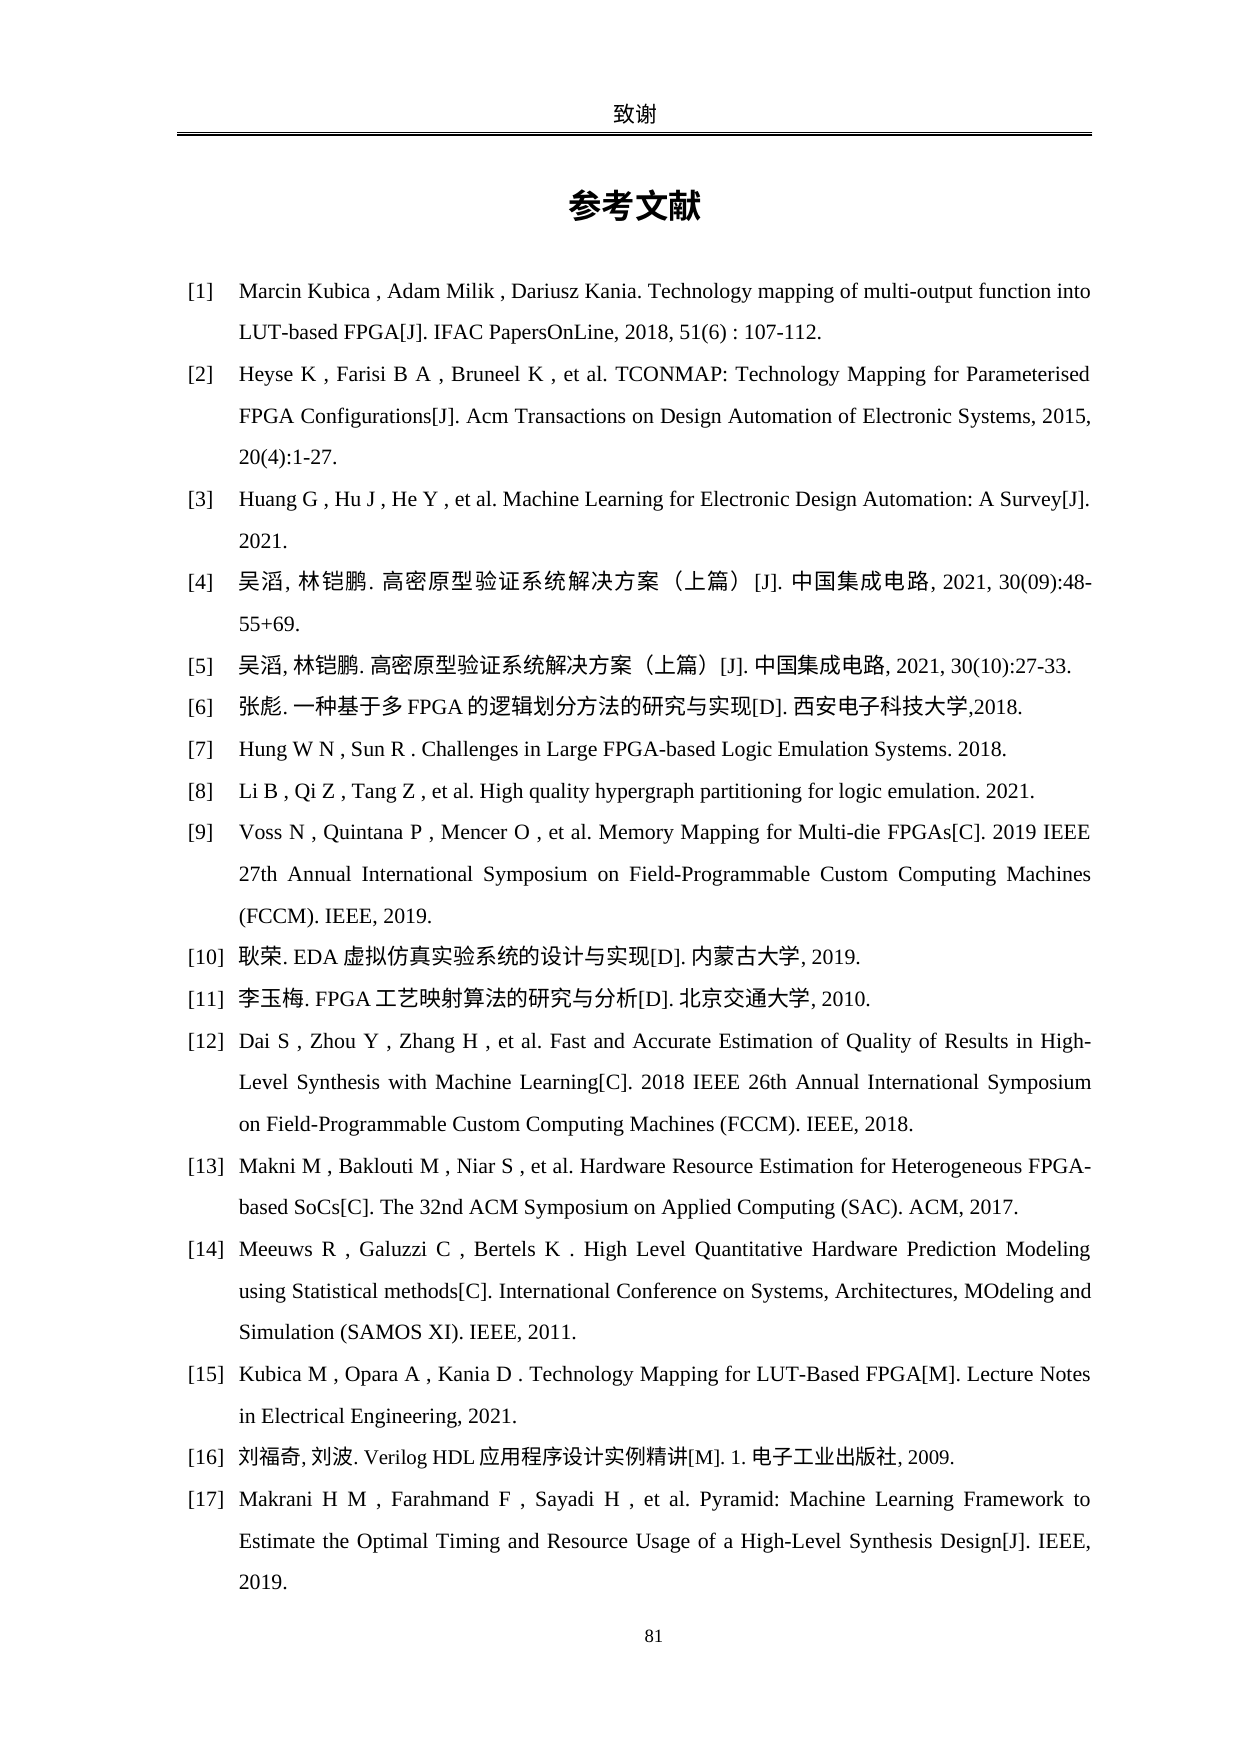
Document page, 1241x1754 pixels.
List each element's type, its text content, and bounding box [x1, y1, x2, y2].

text Marcin Kubica , Adam Milik , Dariusz Kania. Technology mapping of multi-output function into LUT-based FPGA[J]. IFAC PapersOnLine, 2018, 51(6) : 107-112. [188, 265, 1092, 348]
text Meeuws R , Galuzzi C , Bertels K . High Level Quantitative Hardware Prediction Modeling using Statistical methods[C]. International Conference on Systems, Architectures, MOdeling and Simulation (SAMOS XI). IEEE, 2011. [188, 1223, 1092, 1348]
text 参考文献 [177, 186, 1092, 227]
text Dai S , Zhou Y , Zhang H , et al. Fast and Accurate Estimation of Quality of Results in High-Level Synthesis with Machine Learning[C]. 2018 IEEE 26th Annual International Symposium on Field-Programmable Custom Computing Machines (FCCM). IEEE, 2018. [188, 1015, 1092, 1140]
text 吴滔, 林铠鹏. 高密原型验证系统解决方案（上篇）[J]. 中国集成电路, 2021, 30(09):48-55+69. [188, 556, 1092, 640]
text Voss N , Quintana P , Mencer O , et al. Memory Mapping for Multi-die FPGAs[C]. 2019 IEEE 27th Annual International Symposium on Field-Programmable Custom Computing Machines (FCCM). IEEE, 2019. [188, 806, 1092, 931]
text Hung W N , Sun R . Challenges in Large FPGA-based Logic Emulation Systems. 2018. [188, 723, 1092, 765]
text 吴滔, 林铠鹏. 高密原型验证系统解决方案（上篇）[J]. 中国集成电路, 2021, 30(10):27-33. [188, 640, 1092, 681]
text Makni M , Baklouti M , Niar S , et al. Hardware Resource Estimation for Heterogeneous FPGA-based SoCs[C]. The 32nd ACM Symposium on Applied Computing (SAC). ACM, 2017. [188, 1140, 1092, 1223]
text Makrani H M , Farahmand F , Sayadi H , et al. Pyramid: Machine Learning Framework to Estimate the Optimal Timing and Resource Usage of a High-Level Synthesis Design[J]. IEEE, 2019. [188, 1473, 1092, 1598]
text 李玉梅. FPGA工艺映射算法的研究与分析[D]. 北京交通大学, 2010. [188, 973, 1092, 1015]
text 刘福奇, 刘波. Verilog HDL应用程序设计实例精讲[M]. 1. 电子工业出版社, 2009. [188, 1431, 1092, 1473]
text Li B , Qi Z , Tang Z , et al. High quality hypergraph partitioning for logic emulation. 2021. [188, 765, 1092, 806]
text 耿荣. EDA 虚拟仿真实验系统的设计与实现[D]. 内蒙古大学, 2019. [188, 931, 1092, 973]
text 张彪. 一种基于多FPGA的逻辑划分方法的研究与实现[D]. 西安电子科技大学,2018. [188, 681, 1092, 723]
text Heyse K , Farisi B A , Bruneel K , et al. TCONMAP: Technology Mapping for Parameterised FPGA Configurations[J]. Acm Transactions on Design Automation of Electronic Systems, 2015, 20(4):1-27. [188, 348, 1092, 473]
text Kubica M , Opara A , Kania D . Technology Mapping for LUT-Based FPGA[M]. Lecture Notes in Electrical Engineering, 2021. [188, 1348, 1092, 1431]
text Huang G , Hu J , He Y , et al. Machine Learning for Electronic Design Automation: A Survey[J]. 2021. [188, 473, 1092, 556]
